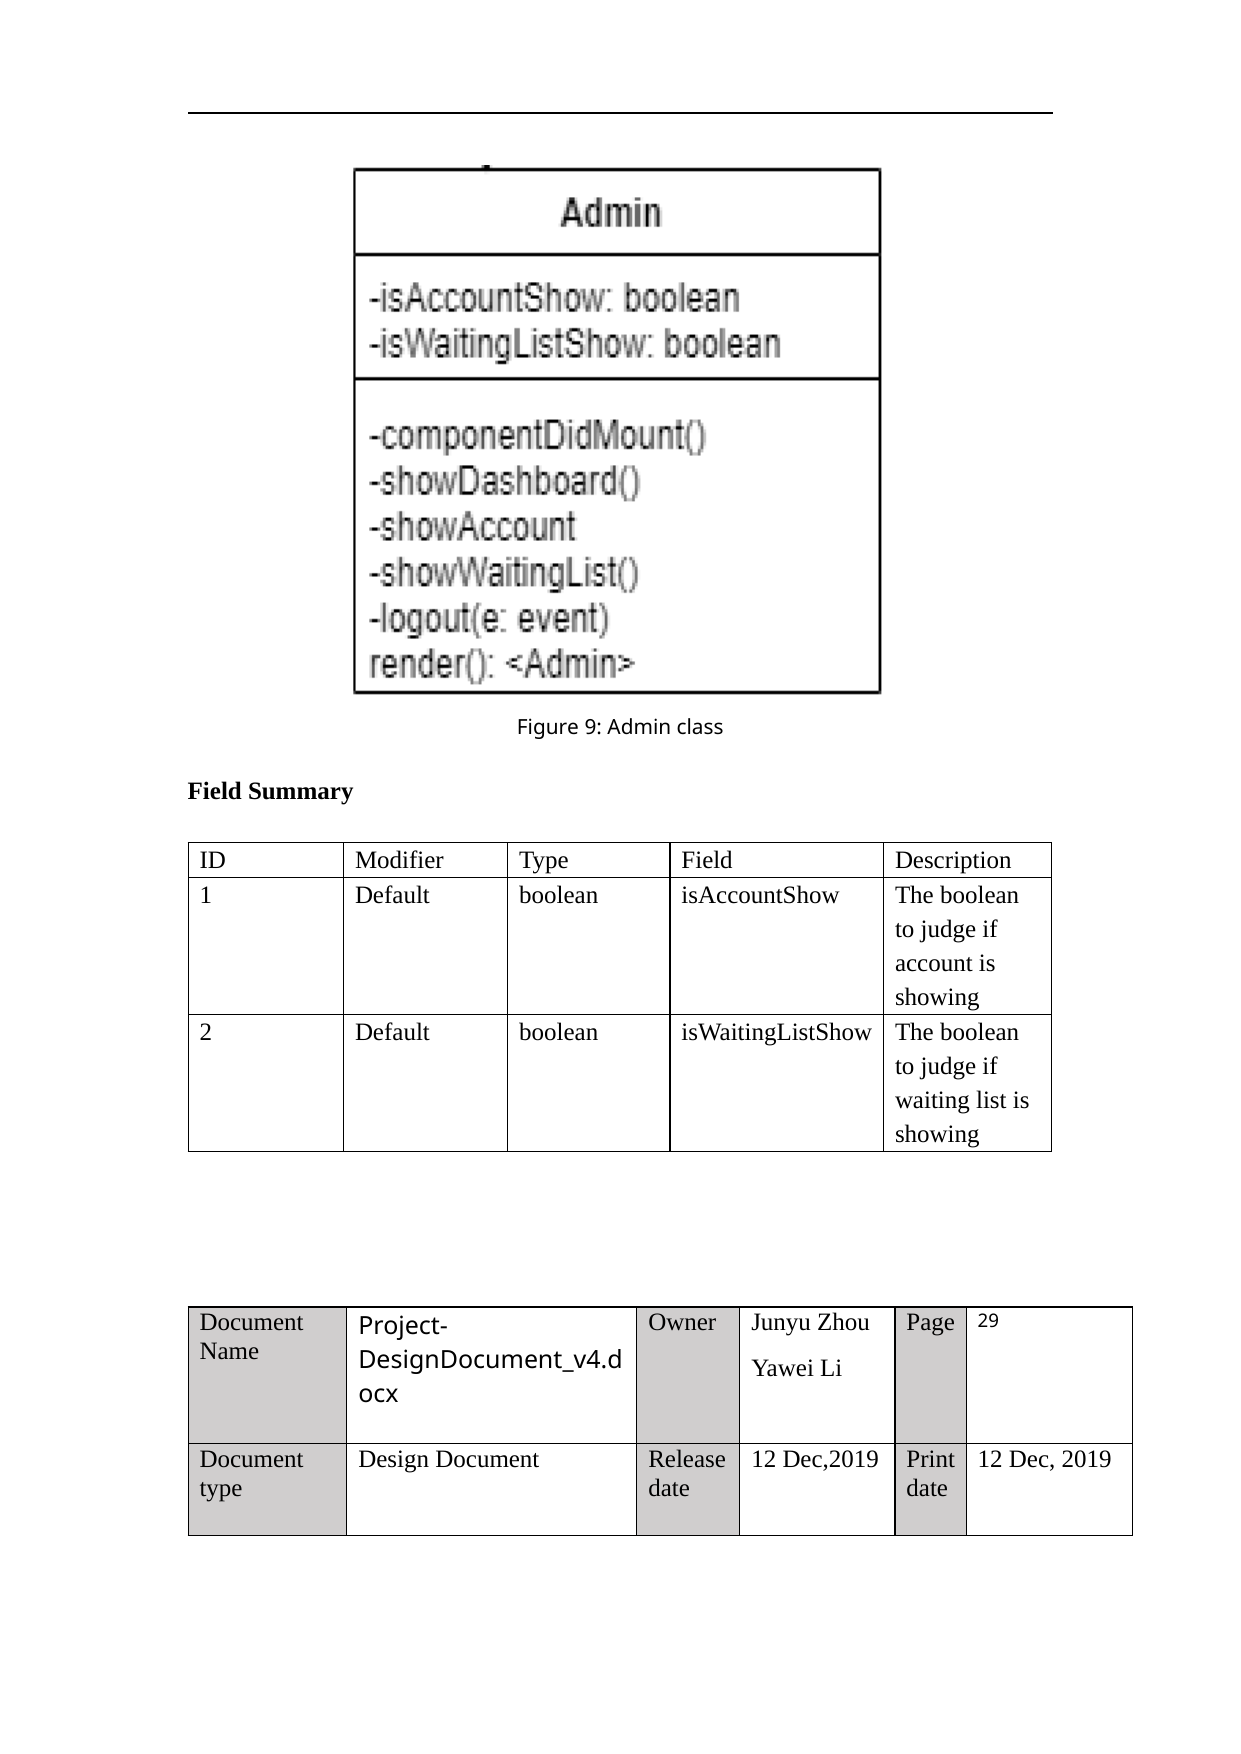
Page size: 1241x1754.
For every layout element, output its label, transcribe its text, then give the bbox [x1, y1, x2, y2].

table_header Field [671, 843, 883, 877]
table_cell 2 [189, 1015, 343, 1151]
text Field Summary [187, 774, 1053, 808]
table_cell Default [344, 1015, 507, 1151]
table_cell boolean [508, 878, 669, 1014]
table_cell boolean [508, 1015, 669, 1151]
table_cell isWaitingListShow [671, 1015, 883, 1151]
table_cell isAccountShow [671, 878, 883, 1014]
table_header ID [189, 843, 343, 877]
table_cell 1 [189, 878, 343, 1014]
picture [353, 165, 887, 701]
text Figure : Admin class [187, 709, 1053, 743]
table_header Description [884, 843, 1051, 877]
table_cell The boolean to judge if waiting list is showing [884, 1015, 1051, 1151]
table_cell The boolean to judge if account is showing [884, 878, 1051, 1014]
table_header Modifier [344, 843, 507, 877]
table_header Type [508, 843, 669, 877]
table_cell Default [344, 878, 507, 1014]
